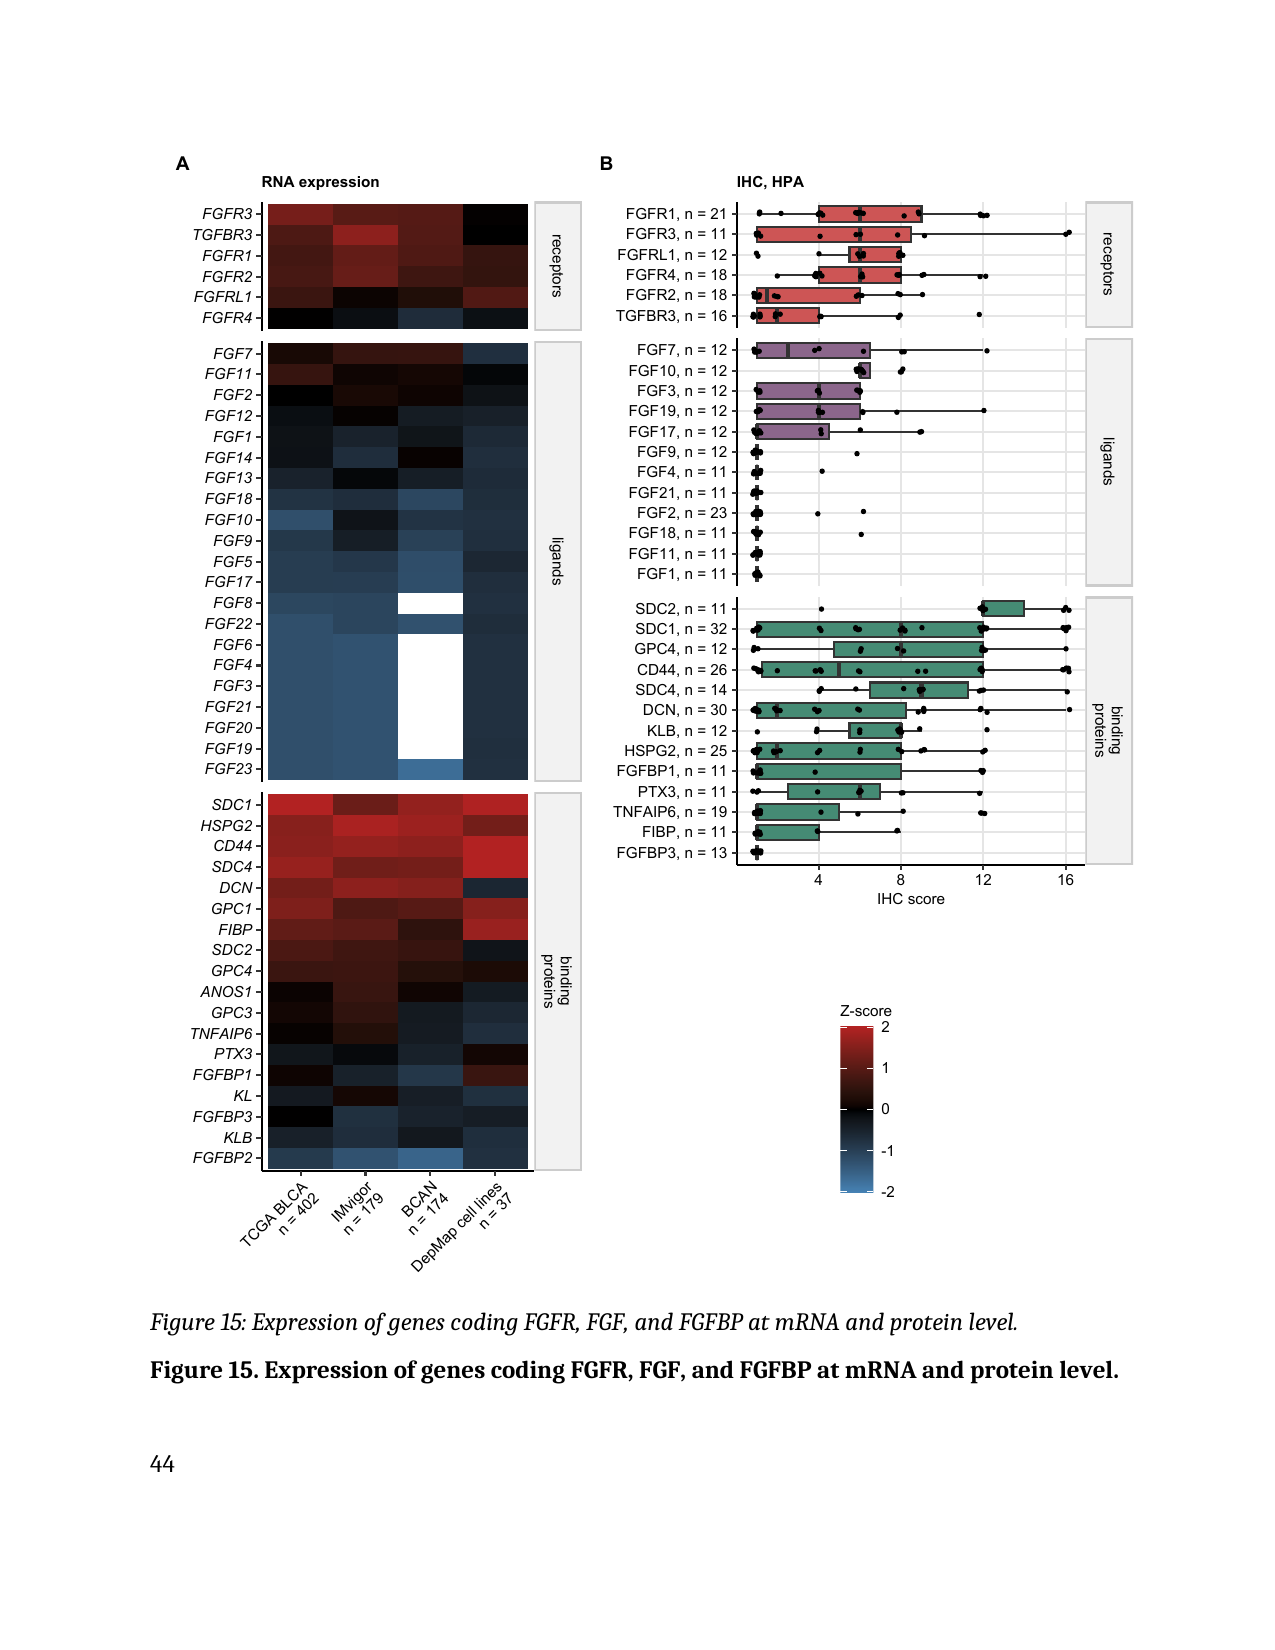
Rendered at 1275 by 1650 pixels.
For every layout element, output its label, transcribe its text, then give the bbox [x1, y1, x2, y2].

text Figure 15: Expression of genes coding FGFR, FGF, and FGFBP at mRNA and protein level. [150, 1308, 1125, 1337]
text Figure 15. Expression of genes coding FGFR, FGF, and FGFBP at mRNA and protein level. [150, 1356, 1125, 1384]
